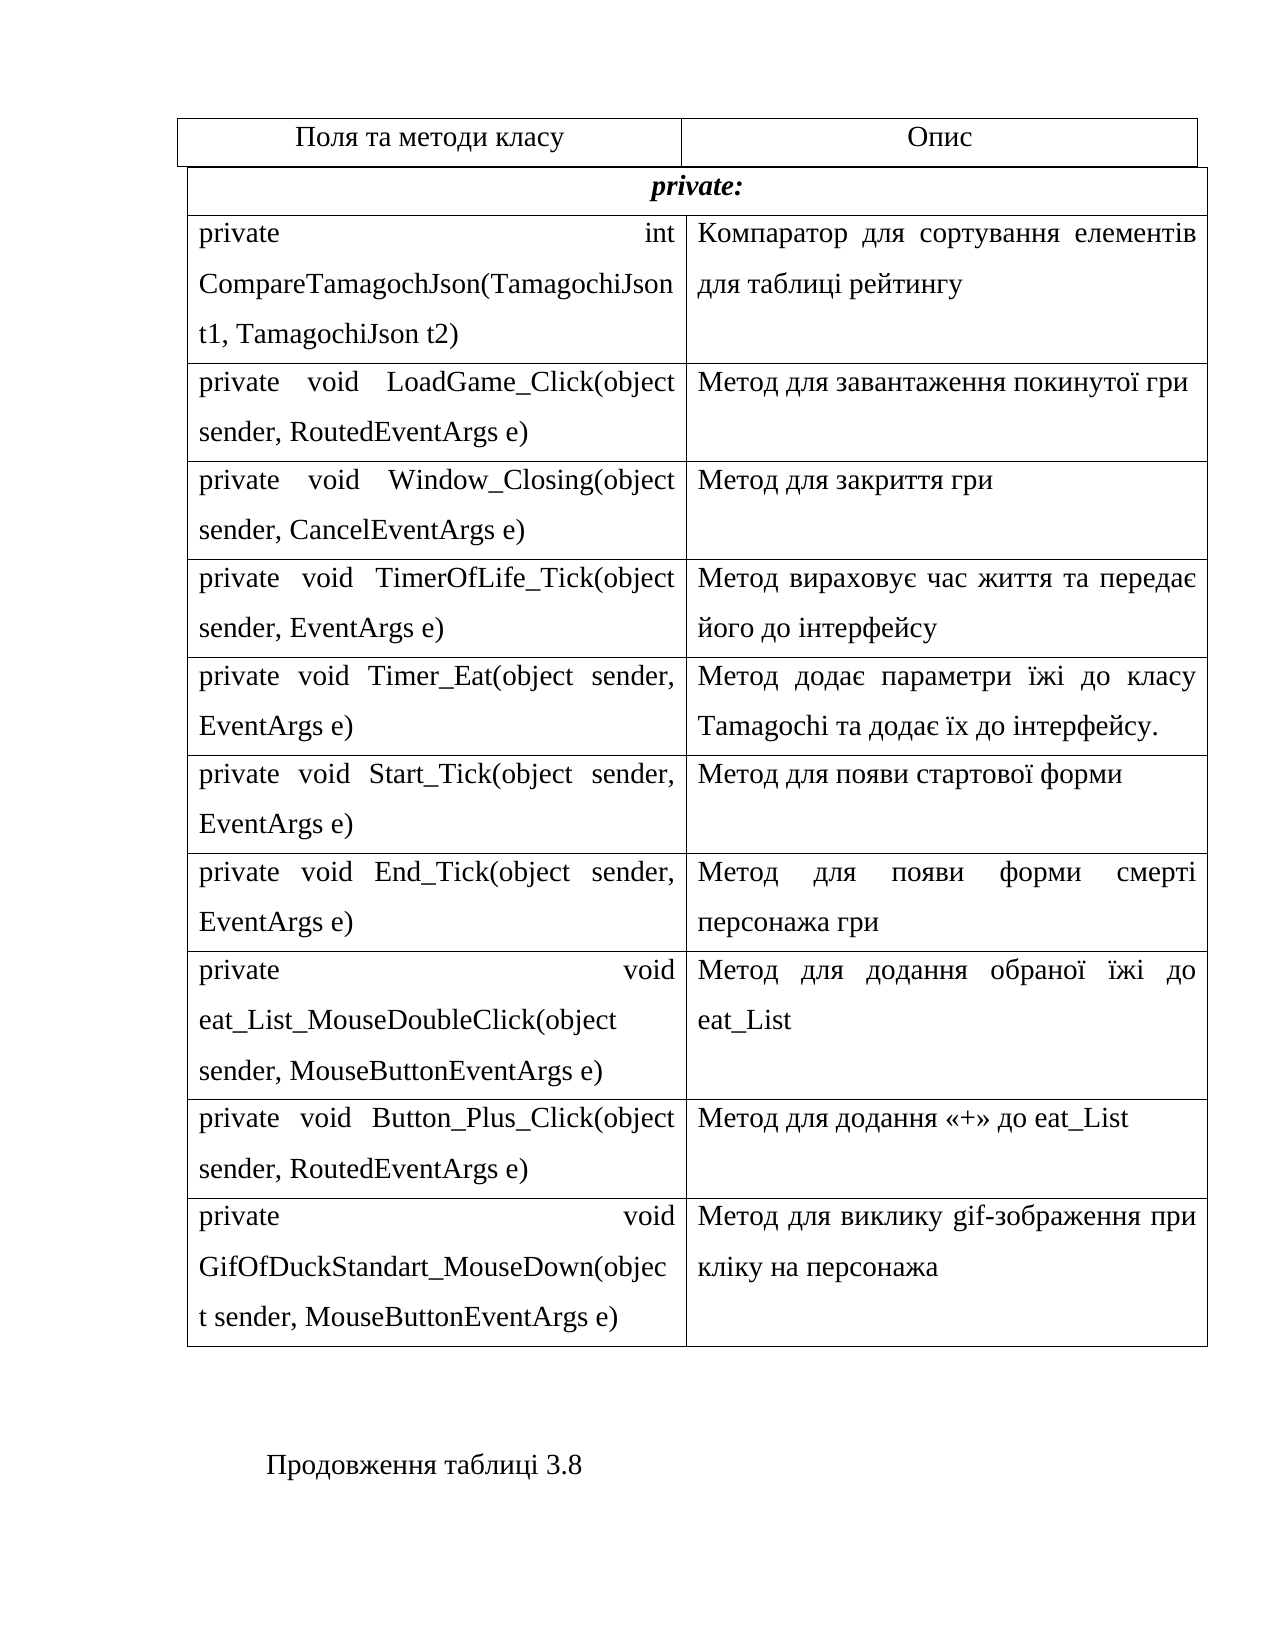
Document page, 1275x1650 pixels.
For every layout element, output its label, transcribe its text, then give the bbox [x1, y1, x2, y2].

table_cell Метод вираховує час життя та передає його до інтерфейсу [687, 560, 1207, 657]
table_cell private void LoadGame_Click(object sender, RoutedEventArgs e) [188, 364, 686, 461]
table_cell private void TimerOfLife_Tick(object sender, EventArgs e) [188, 560, 686, 657]
table_cell private void Timer_Eat(object sender, EventArgs e) [188, 658, 686, 755]
table_cell Метод для додання «+» до eat_List [687, 1100, 1207, 1197]
table_cell private void Start_Tick(object sender, EventArgs e) [188, 756, 686, 853]
table_cell private int CompareTamagochJson(TamagochiJson t1, TamagochiJson t2) [188, 216, 686, 363]
table_header Опис [682, 119, 1197, 166]
table_cell Метод для закриття гри [687, 462, 1207, 559]
table_cell private void GifOfDuckStandart_MouseDown(object sender, MouseButtonEventArgs e) [188, 1199, 686, 1346]
table_cell Метод для виклику gif-зображення при кліку на персонажа [687, 1199, 1207, 1346]
table_cell Метод додає параметри їжі до класу Tamagochi та додає їх до інтерфейсу. [687, 658, 1207, 755]
table_cell private void eat_List_MouseDoubleClick(object sender, MouseButtonEventArgs e) [188, 952, 686, 1099]
table_cell private void Window_Closing(object sender, CancelEventArgs e) [188, 462, 686, 559]
table_header Поля та методи класу [178, 119, 681, 166]
table_cell Компаратор для сортування елементів для таблиці рейтингу [687, 216, 1207, 363]
table_cell Метод для появи стартової форми [687, 756, 1207, 853]
table_cell private void End_Tick(object sender, EventArgs e) [188, 854, 686, 951]
table_cell Метод для додання обраної їжі до eat_List [687, 952, 1207, 1099]
table_cell Метод для завантаження покинутої гри [687, 364, 1207, 461]
table_cell Метод для появи форми смерті персонажа гри [687, 854, 1207, 951]
text Продовження таблиці 3.8 [177, 1447, 1186, 1481]
table_cell private void Button_Plus_Click(object sender, RoutedEventArgs e) [188, 1100, 686, 1197]
table_header private: [188, 168, 1207, 214]
